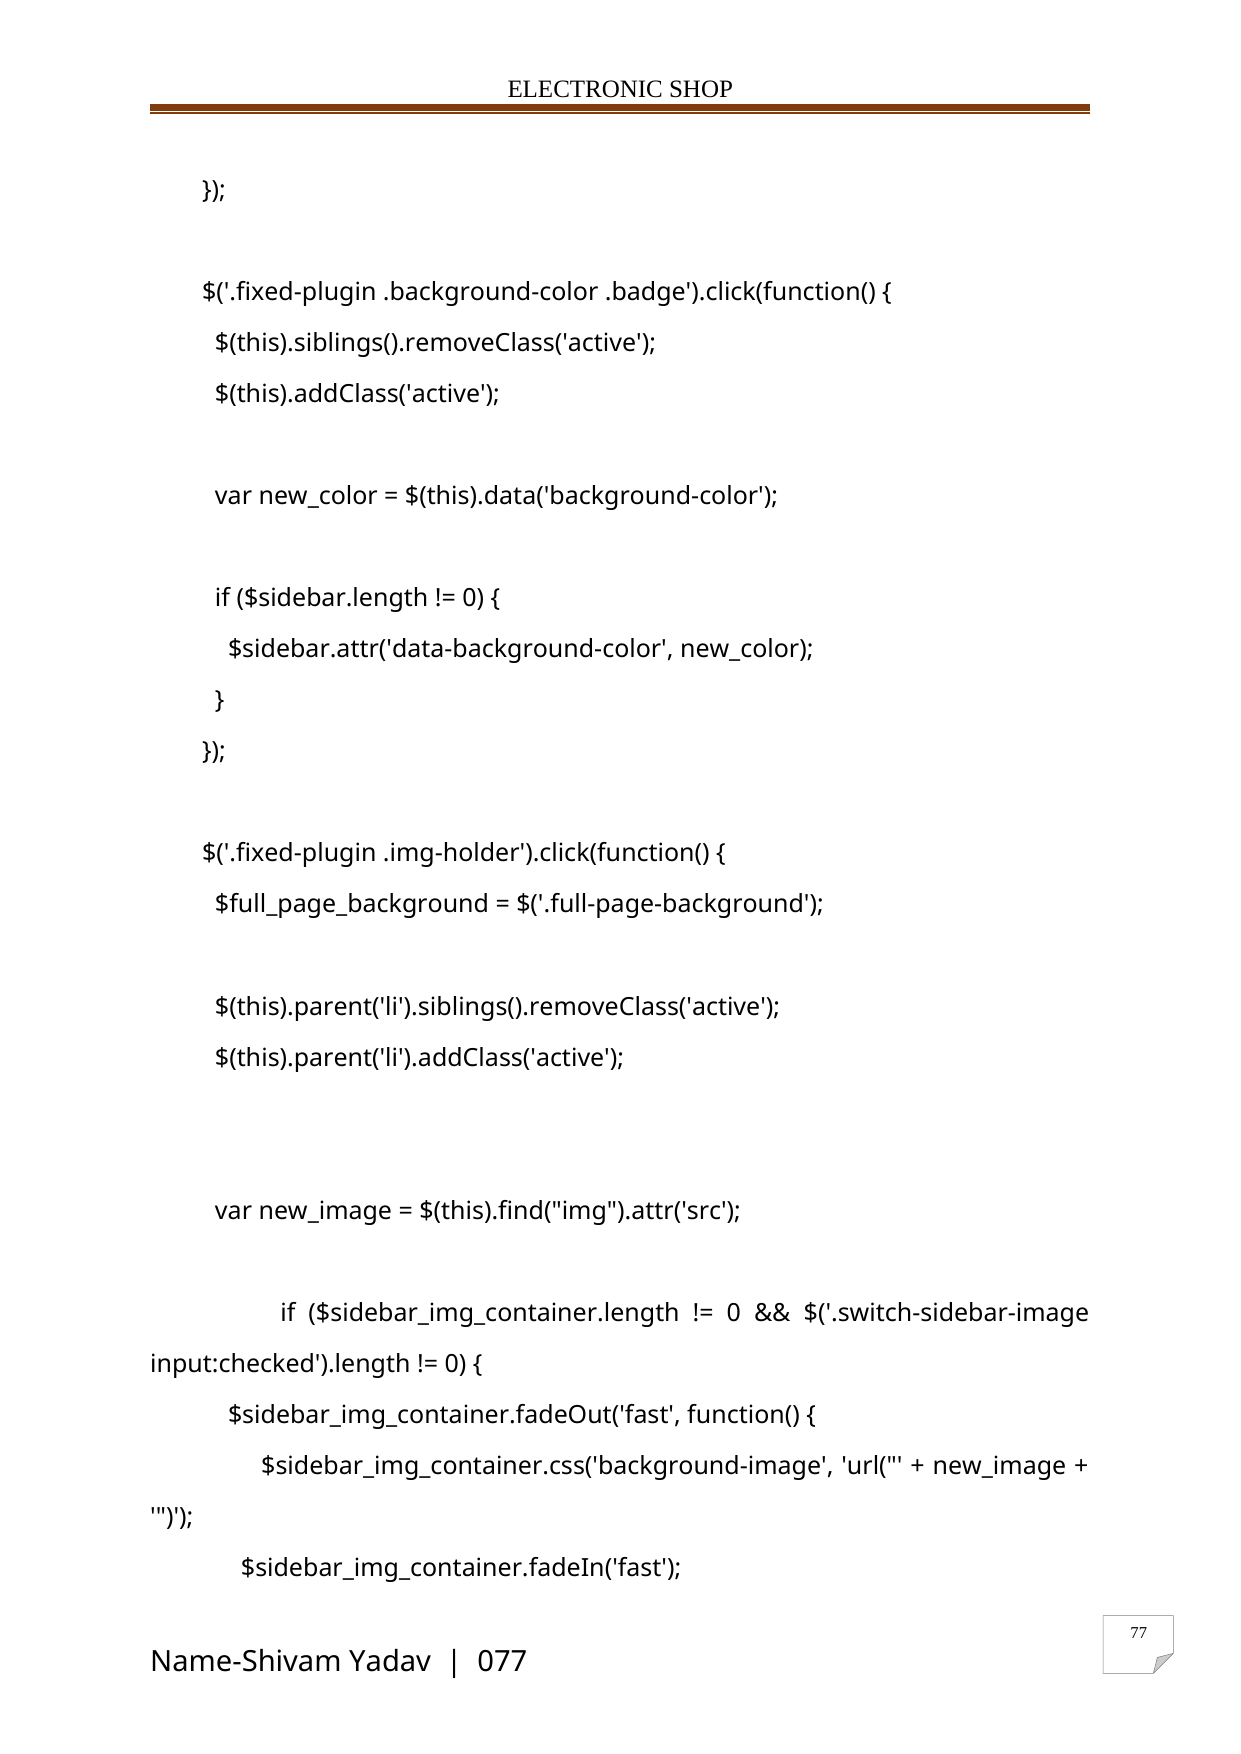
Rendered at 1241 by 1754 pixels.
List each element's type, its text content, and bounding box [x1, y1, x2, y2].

text }); [150, 733, 1090, 767]
text $sidebar.attr('data-background-color', new_color); [150, 631, 1090, 665]
text $('.fixed-plugin .background-color .badge').click(function() { [150, 273, 1090, 308]
text $(this).addClass('active'); [150, 376, 1090, 410]
text $(this).parent('li').siblings().removeClass('active'); [150, 988, 1090, 1022]
text $full_page_background = $('.full-page-background'); [150, 886, 1090, 920]
text $(this).siblings().removeClass('active'); [150, 324, 1090, 359]
text }); [150, 171, 1090, 206]
text $sidebar_img_container.fadeIn('fast'); [150, 1549, 1090, 1584]
text $sidebar_img_container.css('background-image', 'url("' + new_image + '")'); [150, 1447, 1090, 1533]
text if ($sidebar_img_container.length != 0 && $('.switch-sidebar-image input:checked').length != 0) { [150, 1294, 1090, 1379]
text if ($sidebar.length != 0) { [150, 580, 1090, 614]
text var new_image = $(this).find("img").attr('src'); [150, 1192, 1090, 1226]
text $(this).parent('li').addClass('active'); [150, 1039, 1090, 1073]
text $sidebar_img_container.fadeOut('fast', function() { [150, 1396, 1090, 1431]
text var new_color = $(this).data('background-color'); [150, 478, 1090, 512]
text $('.fixed-plugin .img-holder').click(function() { [150, 835, 1090, 869]
text } [150, 682, 1090, 716]
